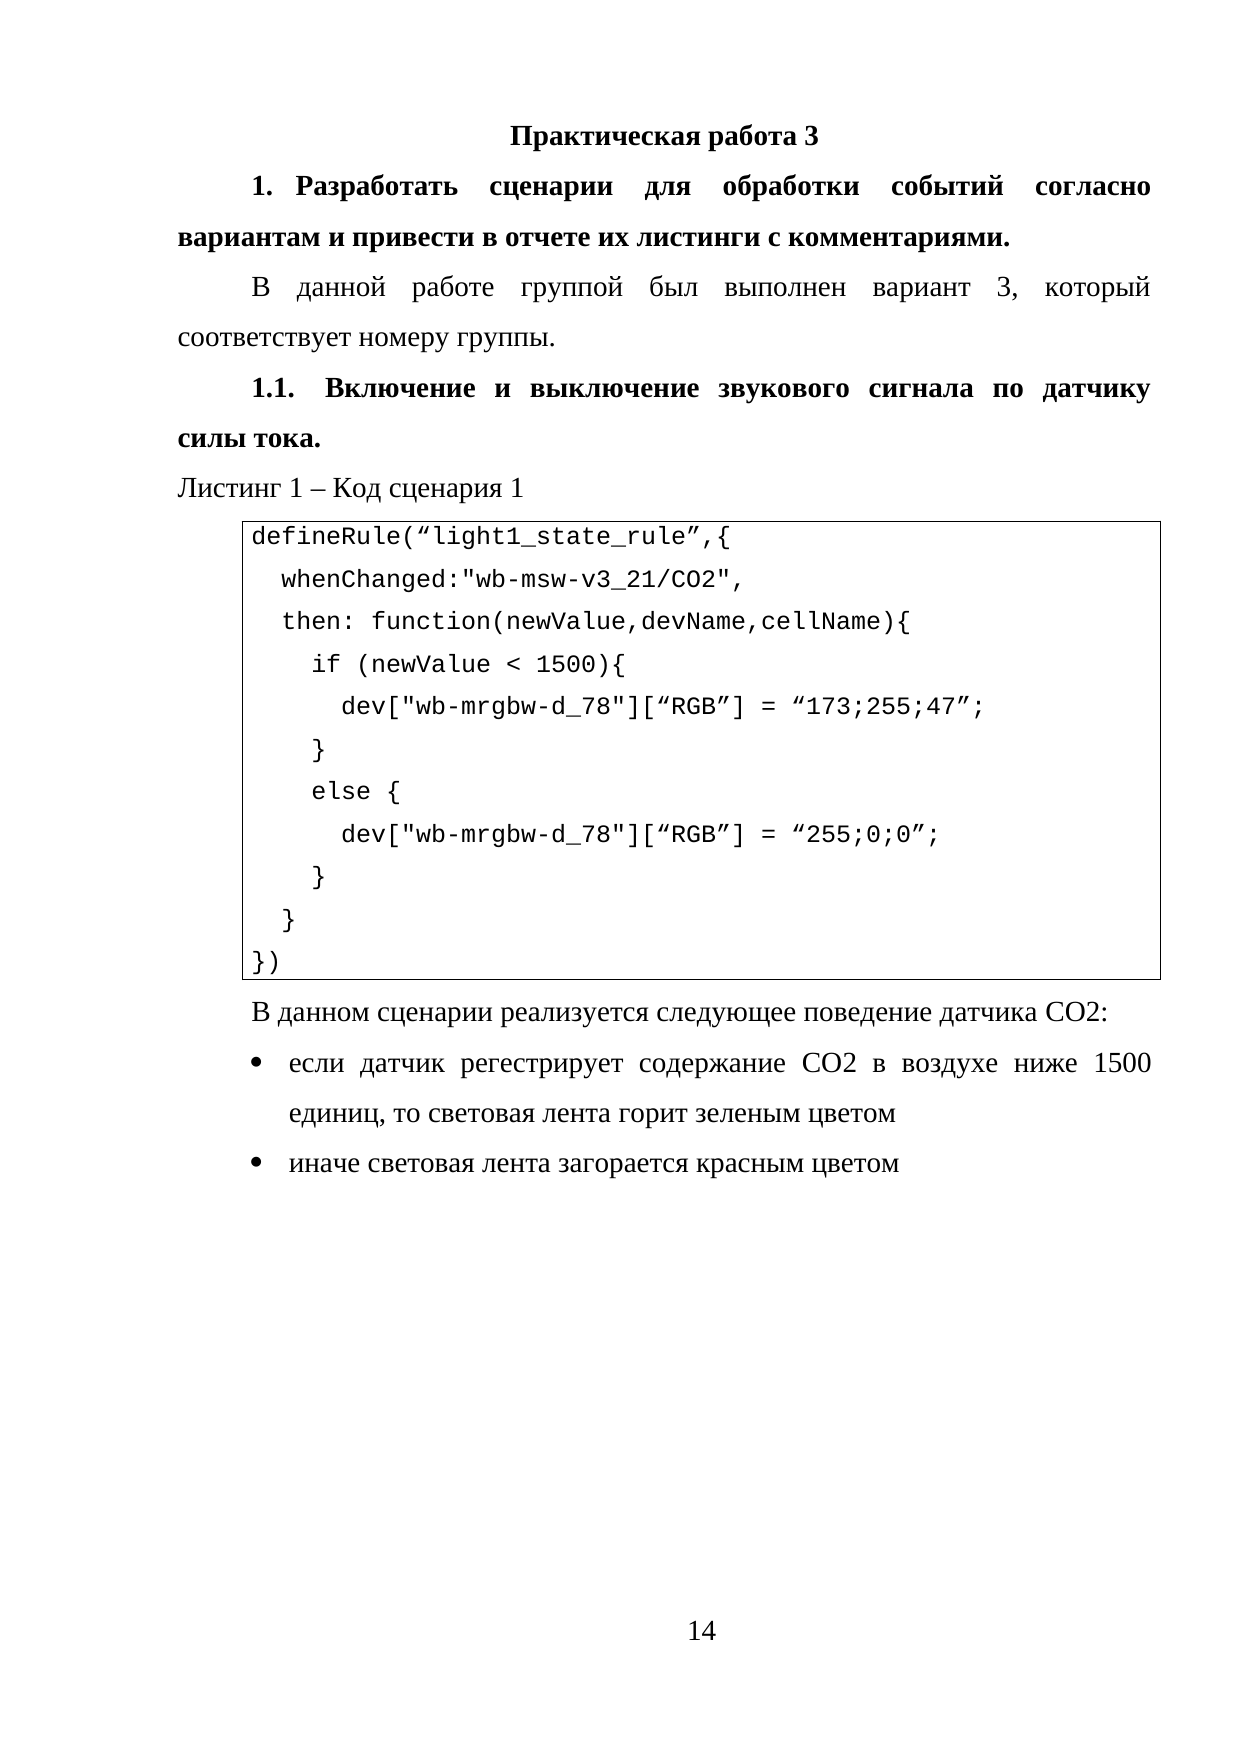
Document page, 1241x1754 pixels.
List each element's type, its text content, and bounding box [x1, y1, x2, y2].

text else { [243, 776, 1160, 807]
text if (newValue < 1500){ [243, 648, 1160, 679]
list Разработать сценарии для обработки событий согласно вариантам и привести в отчете их листинги с комментариями. [177, 168, 1152, 252]
list Включение и выключение звукового сигнала по датчику силы тока. [177, 370, 1152, 453]
text dev["wb-mrgbw-d_78"][“RGB”] = “173;255;47”; [243, 691, 1160, 722]
text } [243, 733, 1160, 764]
text }) [243, 946, 1160, 979]
text В данной работе группой был выполнен вариант 3, который соответствует номеру группы. [177, 269, 1152, 353]
text Листинг 1 – Код сценария 1 [177, 470, 1152, 504]
text whenChanged:"wb-msw-v3_21/CO2", [243, 563, 1160, 594]
text } [243, 861, 1160, 892]
text Практическая работа 3 [177, 118, 1152, 152]
text } [243, 903, 1160, 934]
text then: function(newValue,devName,cellName){ [243, 606, 1160, 637]
list если датчик регестрирует содержание CO2 в воздухе ниже 1500 единиц, то световая лента горит зеленым цветом [251, 1045, 1152, 1129]
text dev["wb-mrgbw-d_78"][“RGB”] = “255;0;0”; [243, 818, 1160, 849]
list иначе световая лента загорается красным цветом [251, 1145, 1152, 1179]
text В данном сценарии реализуется следующее поведение датчика CO2: [177, 994, 1152, 1028]
text defineRule(“light1_state_rule”,{ [243, 522, 1160, 552]
